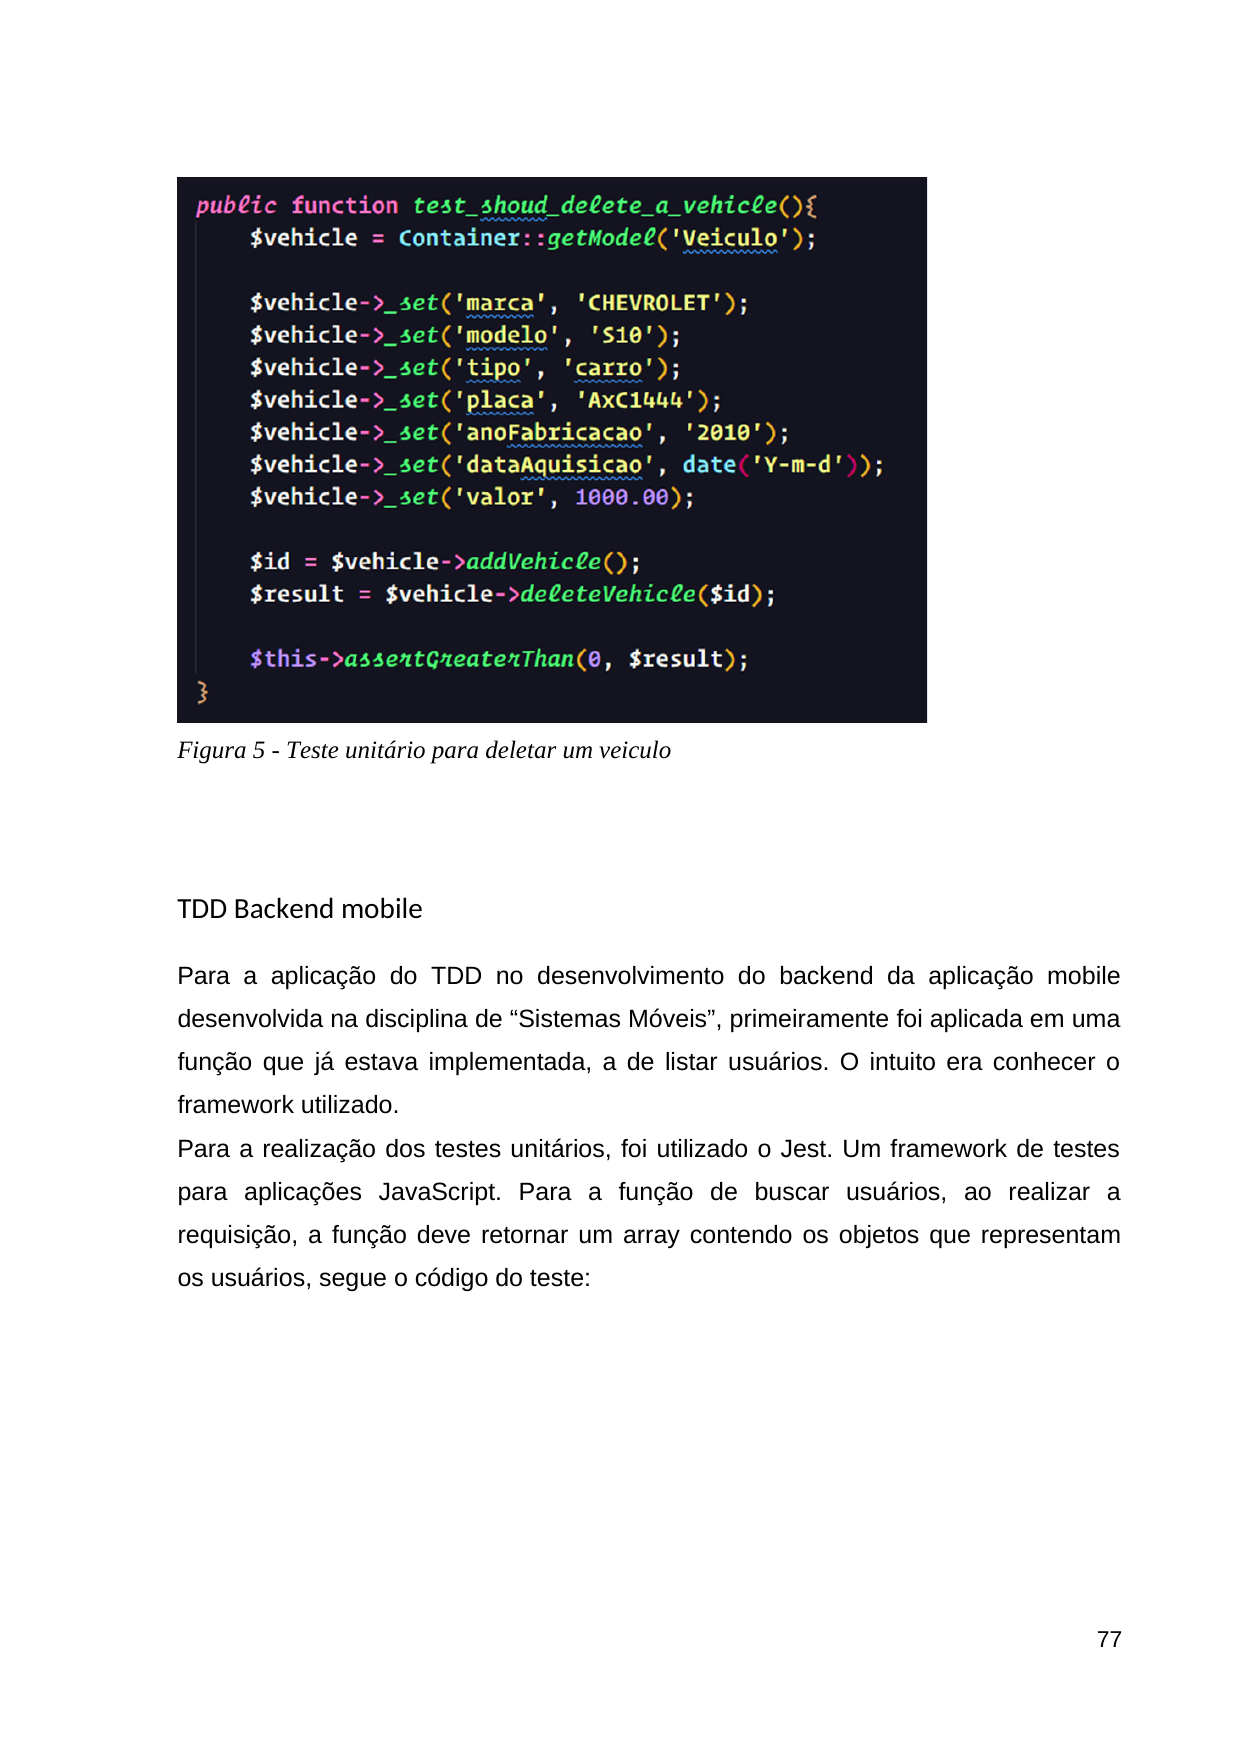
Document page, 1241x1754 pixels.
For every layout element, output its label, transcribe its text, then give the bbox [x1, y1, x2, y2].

text TDD Backend mobile [177, 890, 1122, 926]
text Para a aplicação do TDD no desenvolvimento do backend da aplicação mobile desenvolvida na disciplina de “Sistemas Móveis”, primeiramente foi aplicada em uma função que já estava implementada, a de listar usuários. O intuito era conhecer o framework utilizado. [177, 961, 1122, 1119]
text Para a realização dos testes unitários, foi utilizado o Jest. Um framework de testes para aplicações JavaScript. Para a função de buscar usuários, ao realizar a requisição, a função deve retornar um array contendo os objetos que representam os usuários, segue o código do teste: [177, 1134, 1122, 1292]
picture [177, 177, 928, 723]
text Figura 5 - Teste unitário para deletar um veiculo [177, 735, 1122, 764]
